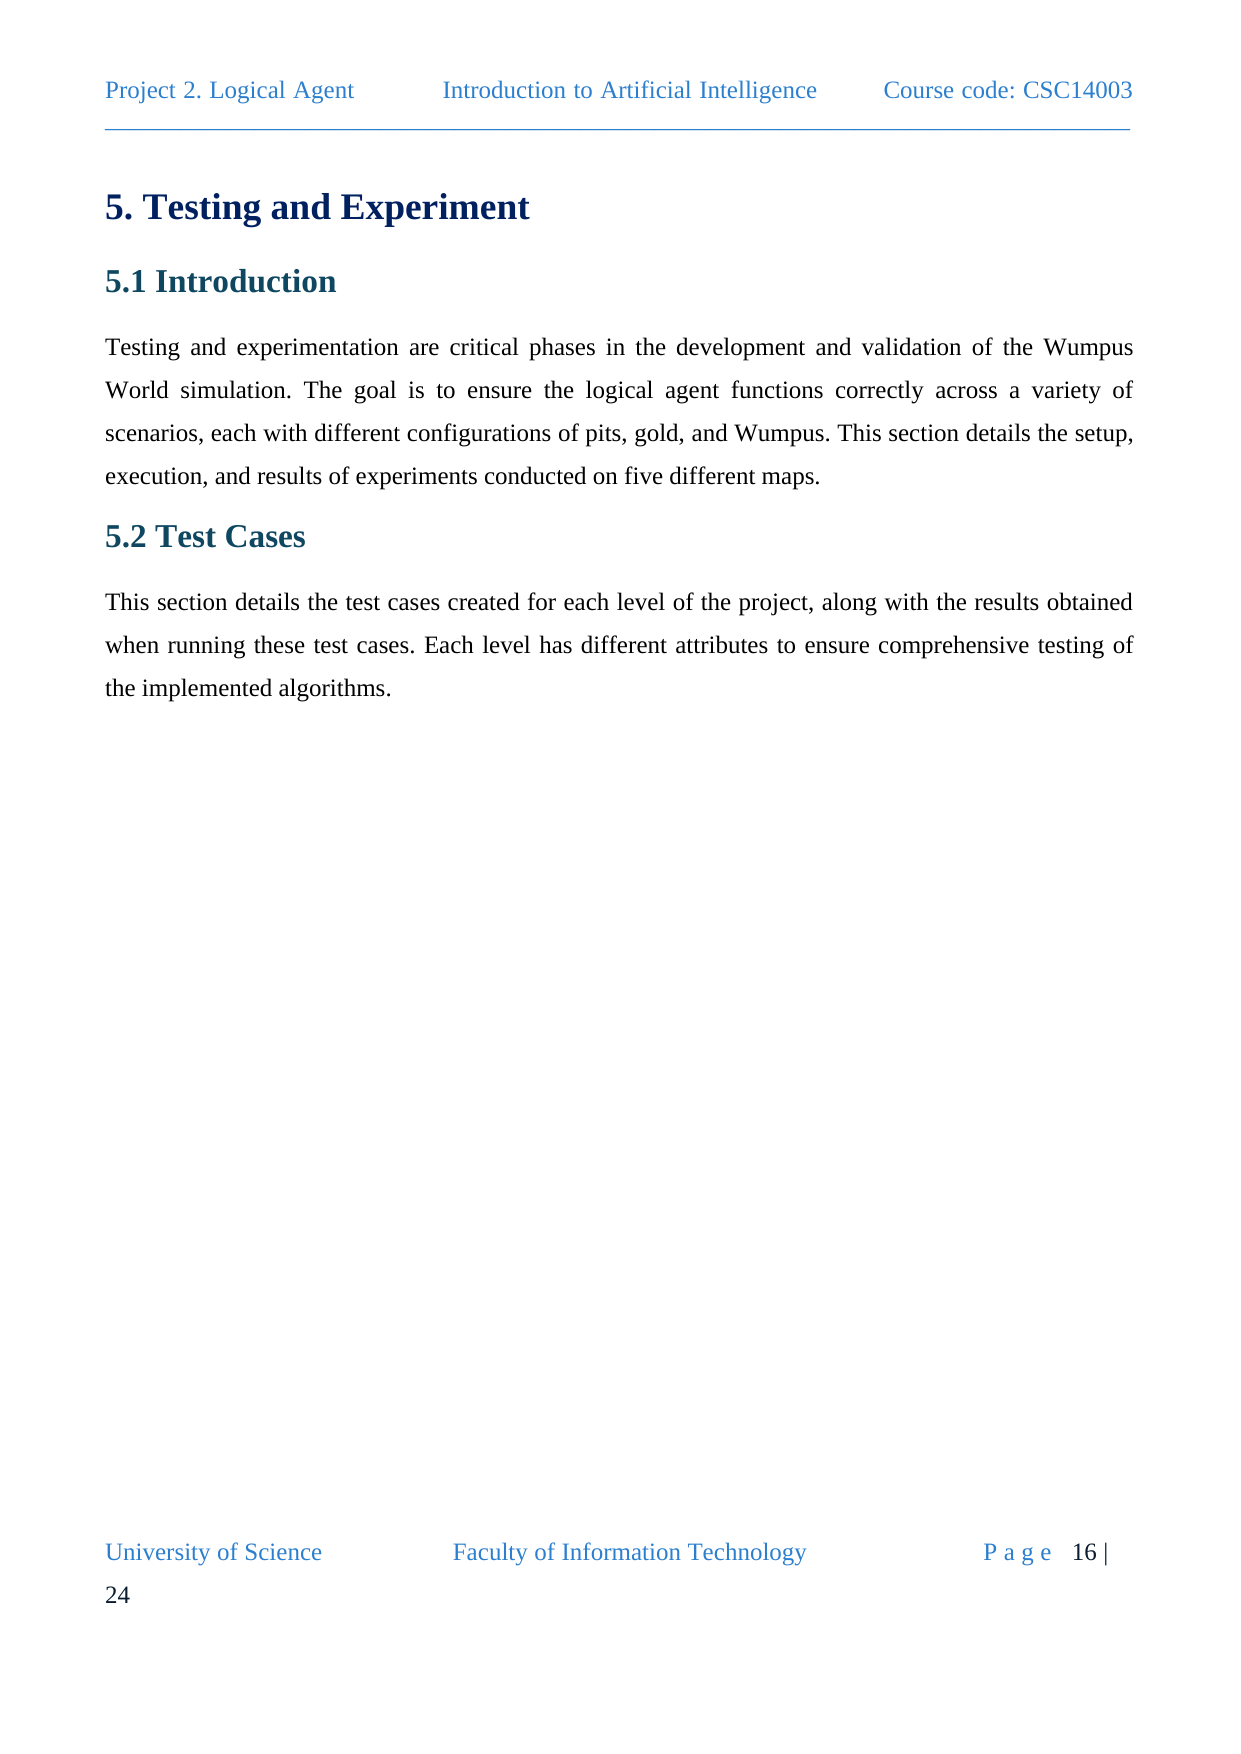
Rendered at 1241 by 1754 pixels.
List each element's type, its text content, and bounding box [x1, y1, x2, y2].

text Testing and experimentation are critical phases in the development and validation of the Wumpus World simulation. The goal is to ensure the logical agent functions correctly across a variety of scenarios, each with different configurations of pits, gold, and Wumpus. This section details the setup, execution, and results of experiments conducted on five different maps. [105, 332, 1135, 490]
subtitle 5.2 Test Cases [105, 517, 1135, 555]
subtitle 5.1 Introduction [105, 262, 1135, 300]
subtitle 5. Testing and Experiment [105, 184, 1135, 228]
text This section details the test cases created for each level of the project, along with the results obtained when running these test cases. Each level has different attributes to ensure comprehensive testing of the implemented algorithms. [105, 587, 1135, 702]
